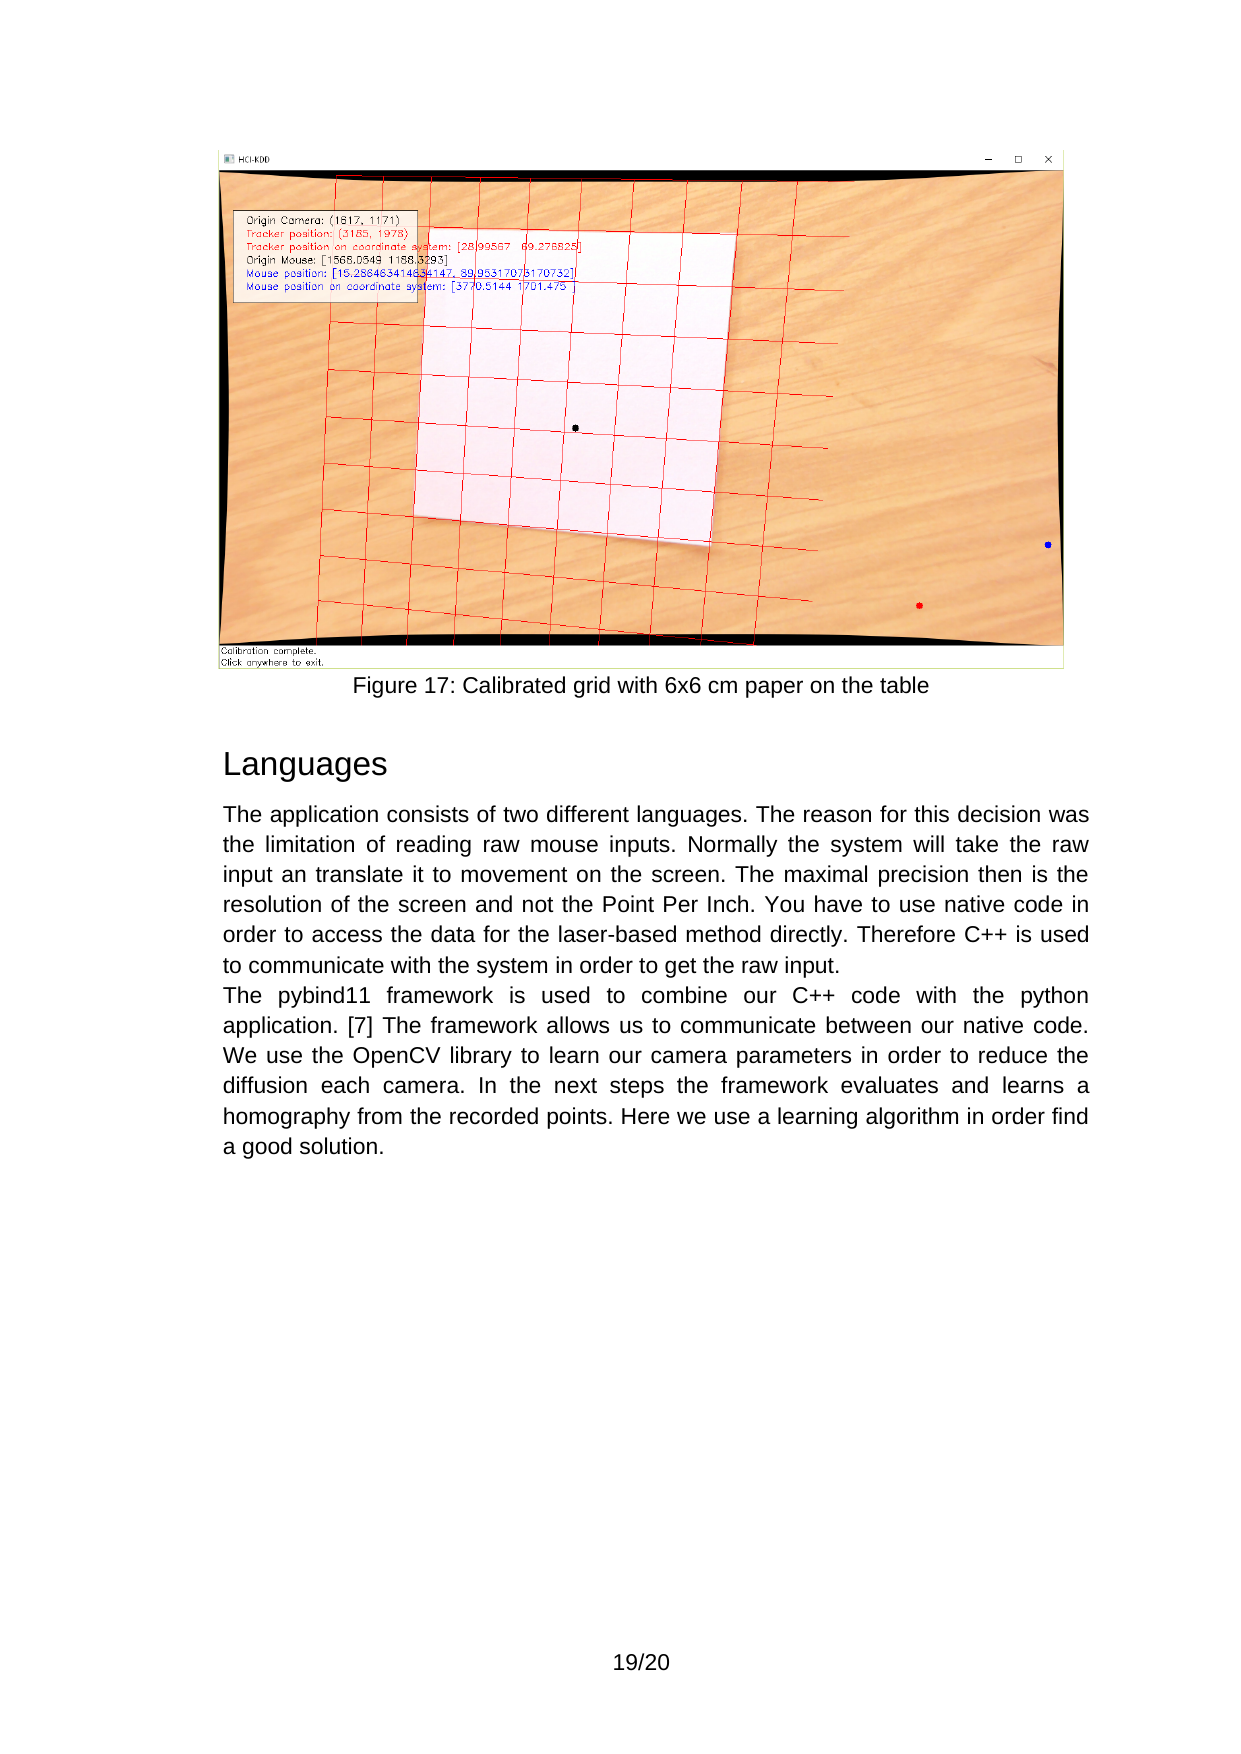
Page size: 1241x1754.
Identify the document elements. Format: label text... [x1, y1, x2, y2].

text The pybind11 framework is used to combine our C++ code with the python application. [7] The framework allows us to communicate between our native code. We use the OpenCV library to learn our camera parameters in order to reduce the diffusion each camera. In the next steps the framework evaluates and learns a homography from the recorded points. Here we use a learning algorithm in order find a good solution. [223, 982, 1090, 1159]
subtitle Languages [223, 744, 1090, 782]
picture [218, 150, 1064, 669]
text The application consists of two different languages. The reason for this decision was the limitation of reading raw mouse inputs. Normally the system will take the raw input an translate it to movement on the screen. The maximal precision then is the resolution of the screen and not the Point Per Inch. You have to use native code in order to access the data for the laser-based method directly. Therefore C++ is used to communicate with the system in order to get the raw input. [223, 801, 1090, 978]
text Figure 17: Calibrated grid with 6x6 cm paper on the table [192, 672, 1090, 698]
